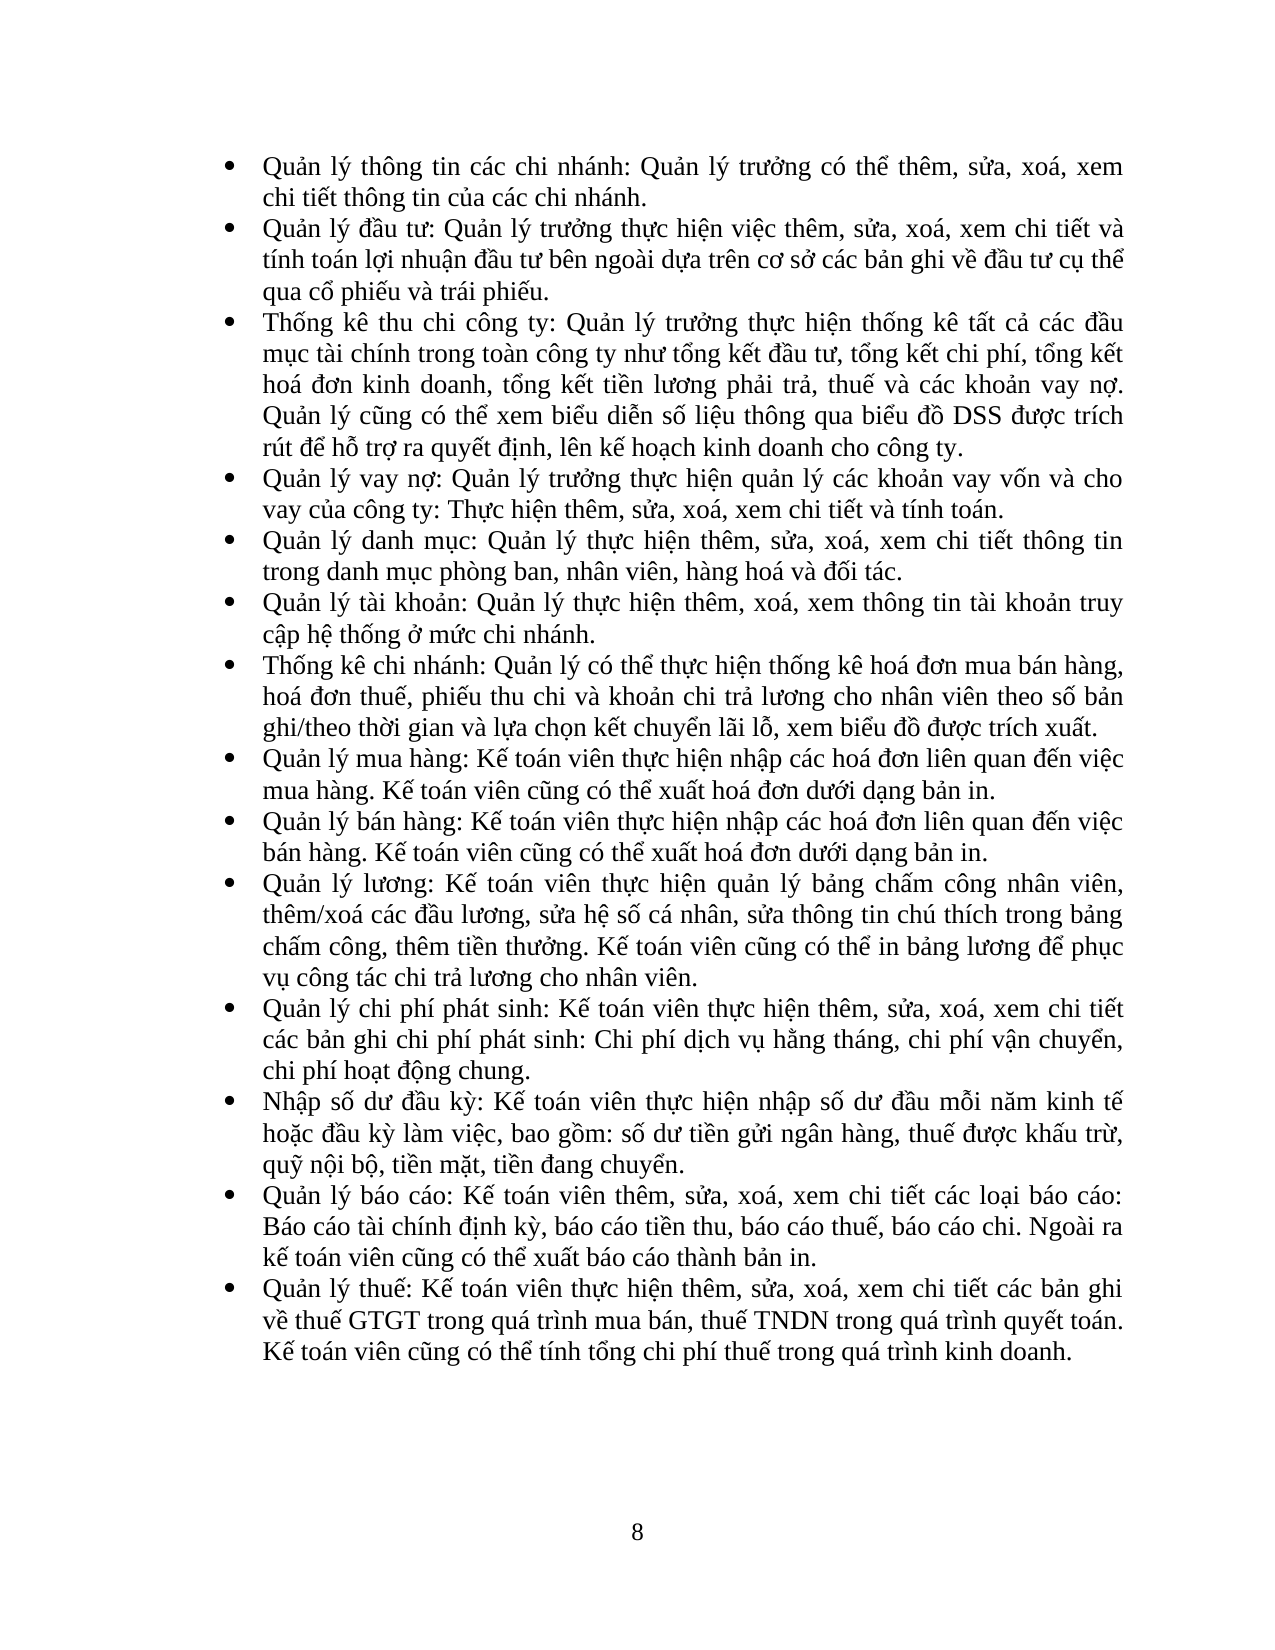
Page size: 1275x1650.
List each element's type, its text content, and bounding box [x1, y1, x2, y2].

list Quản lý tài khoản: Quản lý thực hiện thêm, xoá, xem thông tin tài khoản truy cập hệ thống ở mức chi nhánh. [225, 587, 1125, 649]
list Quản lý chi phí phát sinh: Kế toán viên thực hiện thêm, sửa, xoá, xem chi tiết các bản ghi chi phí phát sinh: Chi phí dịch vụ hằng tháng, chi phí vận chuyển, chi phí hoạt động chung. [225, 992, 1125, 1086]
list Quản lý thông tin các chi nhánh: Quản lý trưởng có thể thêm, sửa, xoá, xem chi tiết thông tin của các chi nhánh. [225, 150, 1125, 212]
list Quản lý lương: Kế toán viên thực hiện quản lý bảng chấm công nhân viên, thêm/xoá các đầu lương, sửa hệ số cá nhân, sửa thông tin chú thích trong bảng chấm công, thêm tiền thưởng. Kế toán viên cũng có thể in bảng lương để phục vụ công tác chi trả lương cho nhân viên. [225, 867, 1125, 992]
list Quản lý đầu tư: Quản lý trưởng thực hiện việc thêm, sửa, xoá, xem chi tiết và tính toán lợi nhuận đầu tư bên ngoài dựa trên cơ sở các bản ghi về đầu tư cụ thể qua cổ phiếu và trái phiếu. [225, 212, 1125, 306]
list Nhập số dư đầu kỳ: Kế toán viên thực hiện nhập số dư đầu mỗi năm kinh tế hoặc đầu kỳ làm việc, bao gồm: số dư tiền gửi ngân hàng, thuế được khấu trừ, quỹ nội bộ, tiền mặt, tiền đang chuyển. [225, 1086, 1125, 1179]
list Quản lý báo cáo: Kế toán viên thêm, sửa, xoá, xem chi tiết các loại báo cáo: Báo cáo tài chính định kỳ, báo cáo tiền thu, báo cáo thuế, báo cáo chi. Ngoài ra kế toán viên cũng có thể xuất báo cáo thành bản in. [225, 1179, 1125, 1273]
list Quản lý danh mục: Quản lý thực hiện thêm, sửa, xoá, xem chi tiết thông tin trong danh mục phòng ban, nhân viên, hàng hoá và đối tác. [225, 524, 1125, 587]
list Quản lý bán hàng: Kế toán viên thực hiện nhập các hoá đơn liên quan đến việc bán hàng. Kế toán viên cũng có thể xuất hoá đơn dưới dạng bản in. [225, 805, 1125, 867]
list Thống kê chi nhánh: Quản lý có thể thực hiện thống kê hoá đơn mua bán hàng, hoá đơn thuế, phiếu thu chi và khoản chi trả lương cho nhân viên theo số bản ghi/theo thời gian và lựa chọn kết chuyển lãi lỗ, xem biểu đồ được trích xuất. [225, 649, 1125, 742]
list Quản lý vay nợ: Quản lý trưởng thực hiện quản lý các khoản vay vốn và cho vay của công ty: Thực hiện thêm, sửa, xoá, xem chi tiết và tính toán. [225, 462, 1125, 524]
list Thống kê thu chi công ty: Quản lý trưởng thực hiện thống kê tất cả các đầu mục tài chính trong toàn công ty như tổng kết đầu tư, tổng kết chi phí, tổng kết hoá đơn kinh doanh, tổng kết tiền lương phải trả, thuế và các khoản vay nợ. Quản lý cũng có thể xem biểu diễn số liệu thông qua biểu đồ DSS được trích rút để hỗ trợ ra quyết định, lên kế hoạch kinh doanh cho công ty. [225, 306, 1125, 462]
list Quản lý thuế: Kế toán viên thực hiện thêm, sửa, xoá, xem chi tiết các bản ghi về thuế GTGT trong quá trình mua bán, thuế TNDN trong quá trình quyết toán. Kế toán viên cũng có thể tính tổng chi phí thuế trong quá trình kinh doanh. [225, 1273, 1125, 1366]
list Quản lý mua hàng: Kế toán viên thực hiện nhập các hoá đơn liên quan đến việc mua hàng. Kế toán viên cũng có thể xuất hoá đơn dưới dạng bản in. [225, 742, 1125, 805]
